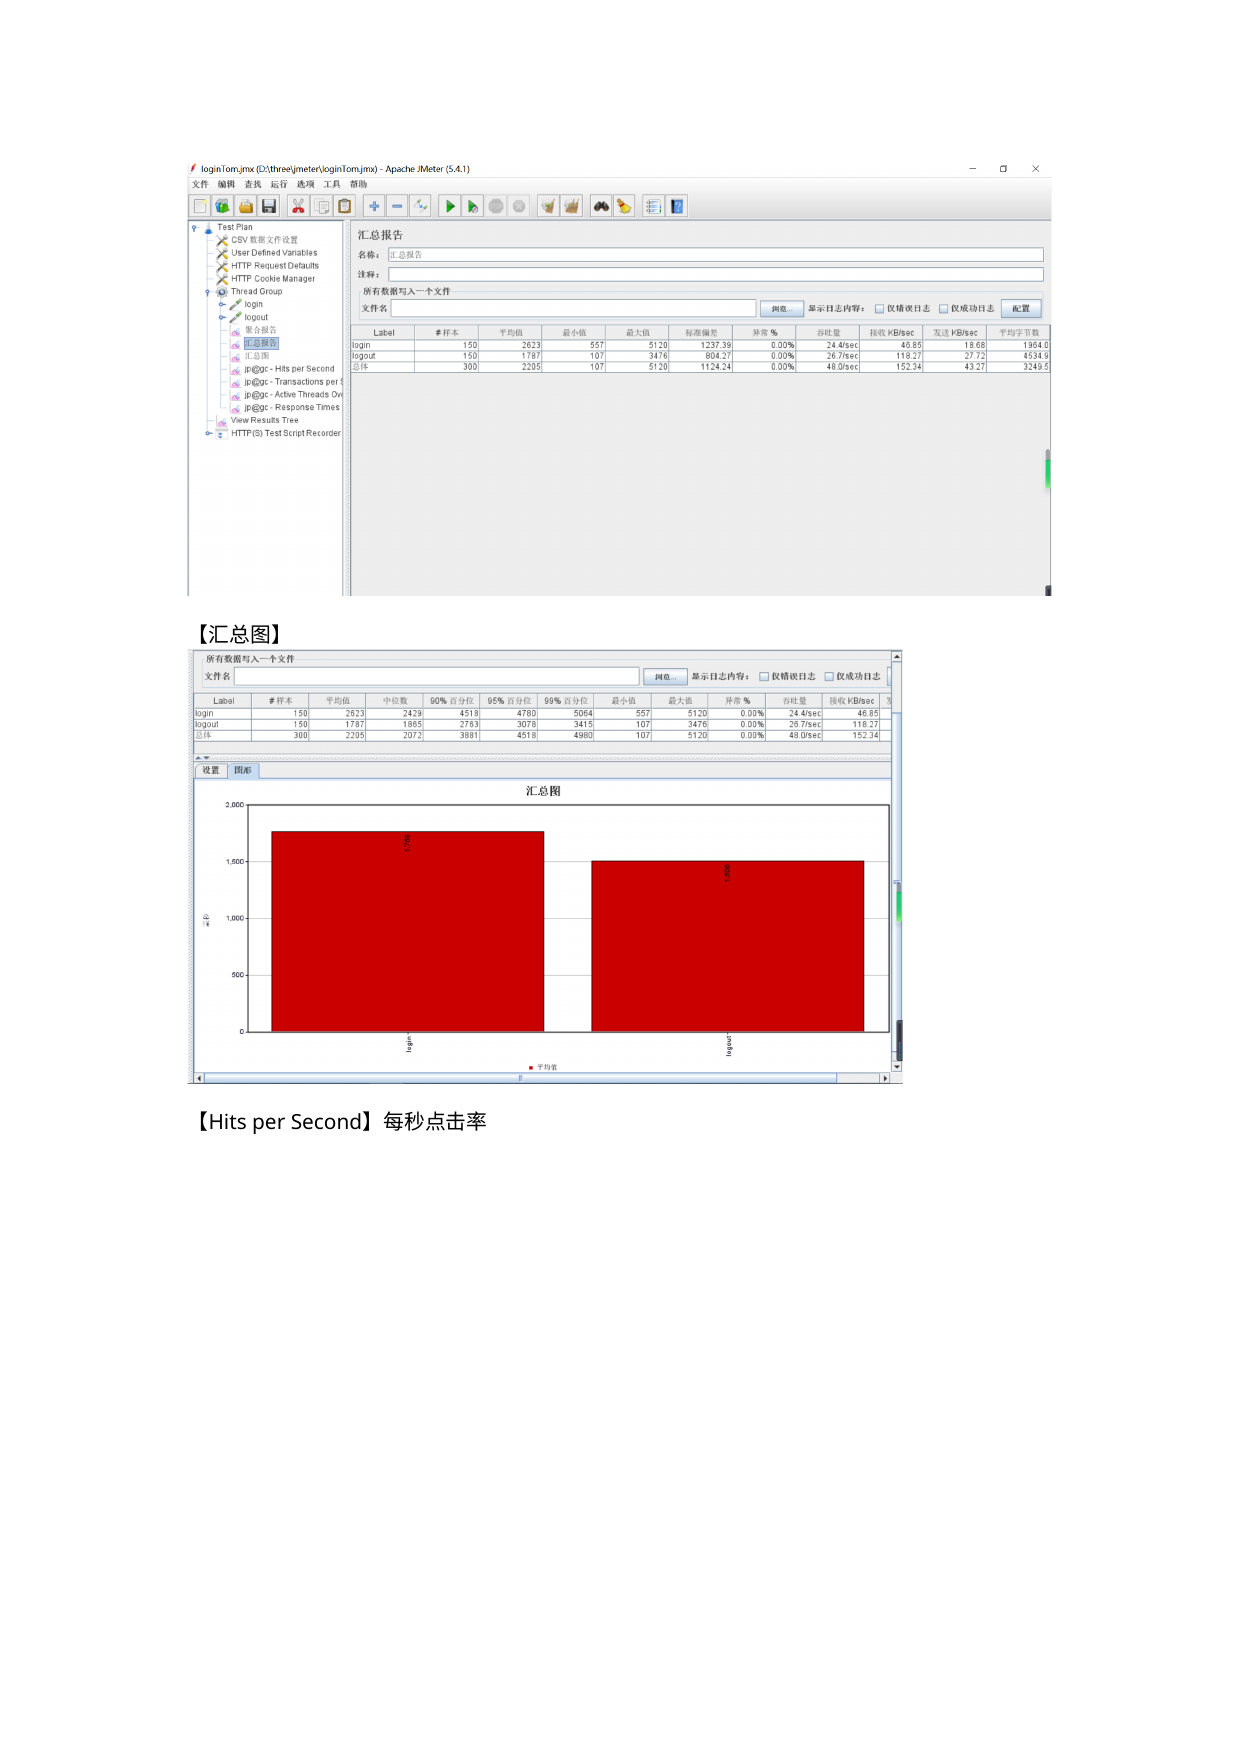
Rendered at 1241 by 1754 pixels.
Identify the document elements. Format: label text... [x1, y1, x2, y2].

text 【汇总图】 [187, 617, 1053, 649]
picture [187, 649, 903, 1084]
picture [187, 162, 1052, 596]
text 【Hits per Second】每秒点击率 [187, 1104, 1053, 1137]
